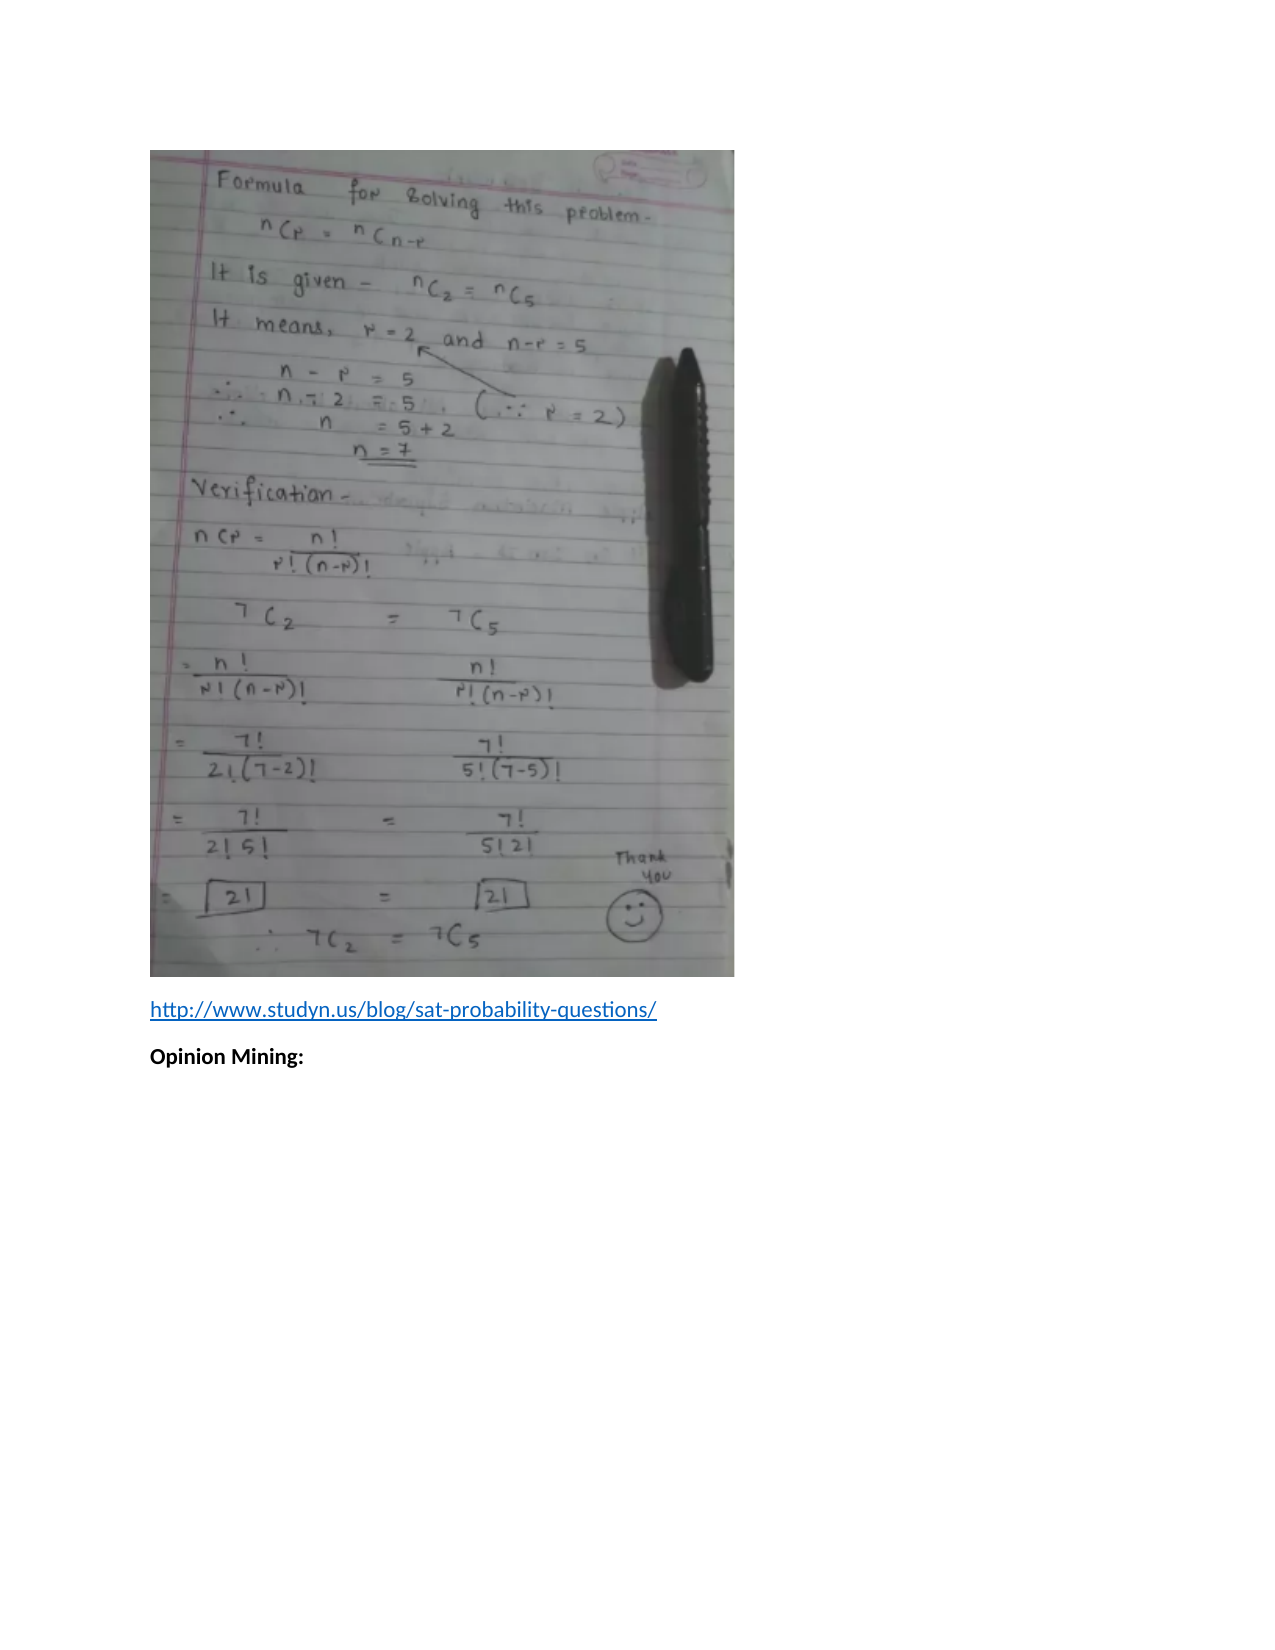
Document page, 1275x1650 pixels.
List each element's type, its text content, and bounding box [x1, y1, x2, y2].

text http://www.studyn.us/blog/sat-probability-questions/ [150, 995, 1125, 1023]
picture [150, 150, 735, 977]
text Opinion Mining: [150, 1042, 1125, 1070]
